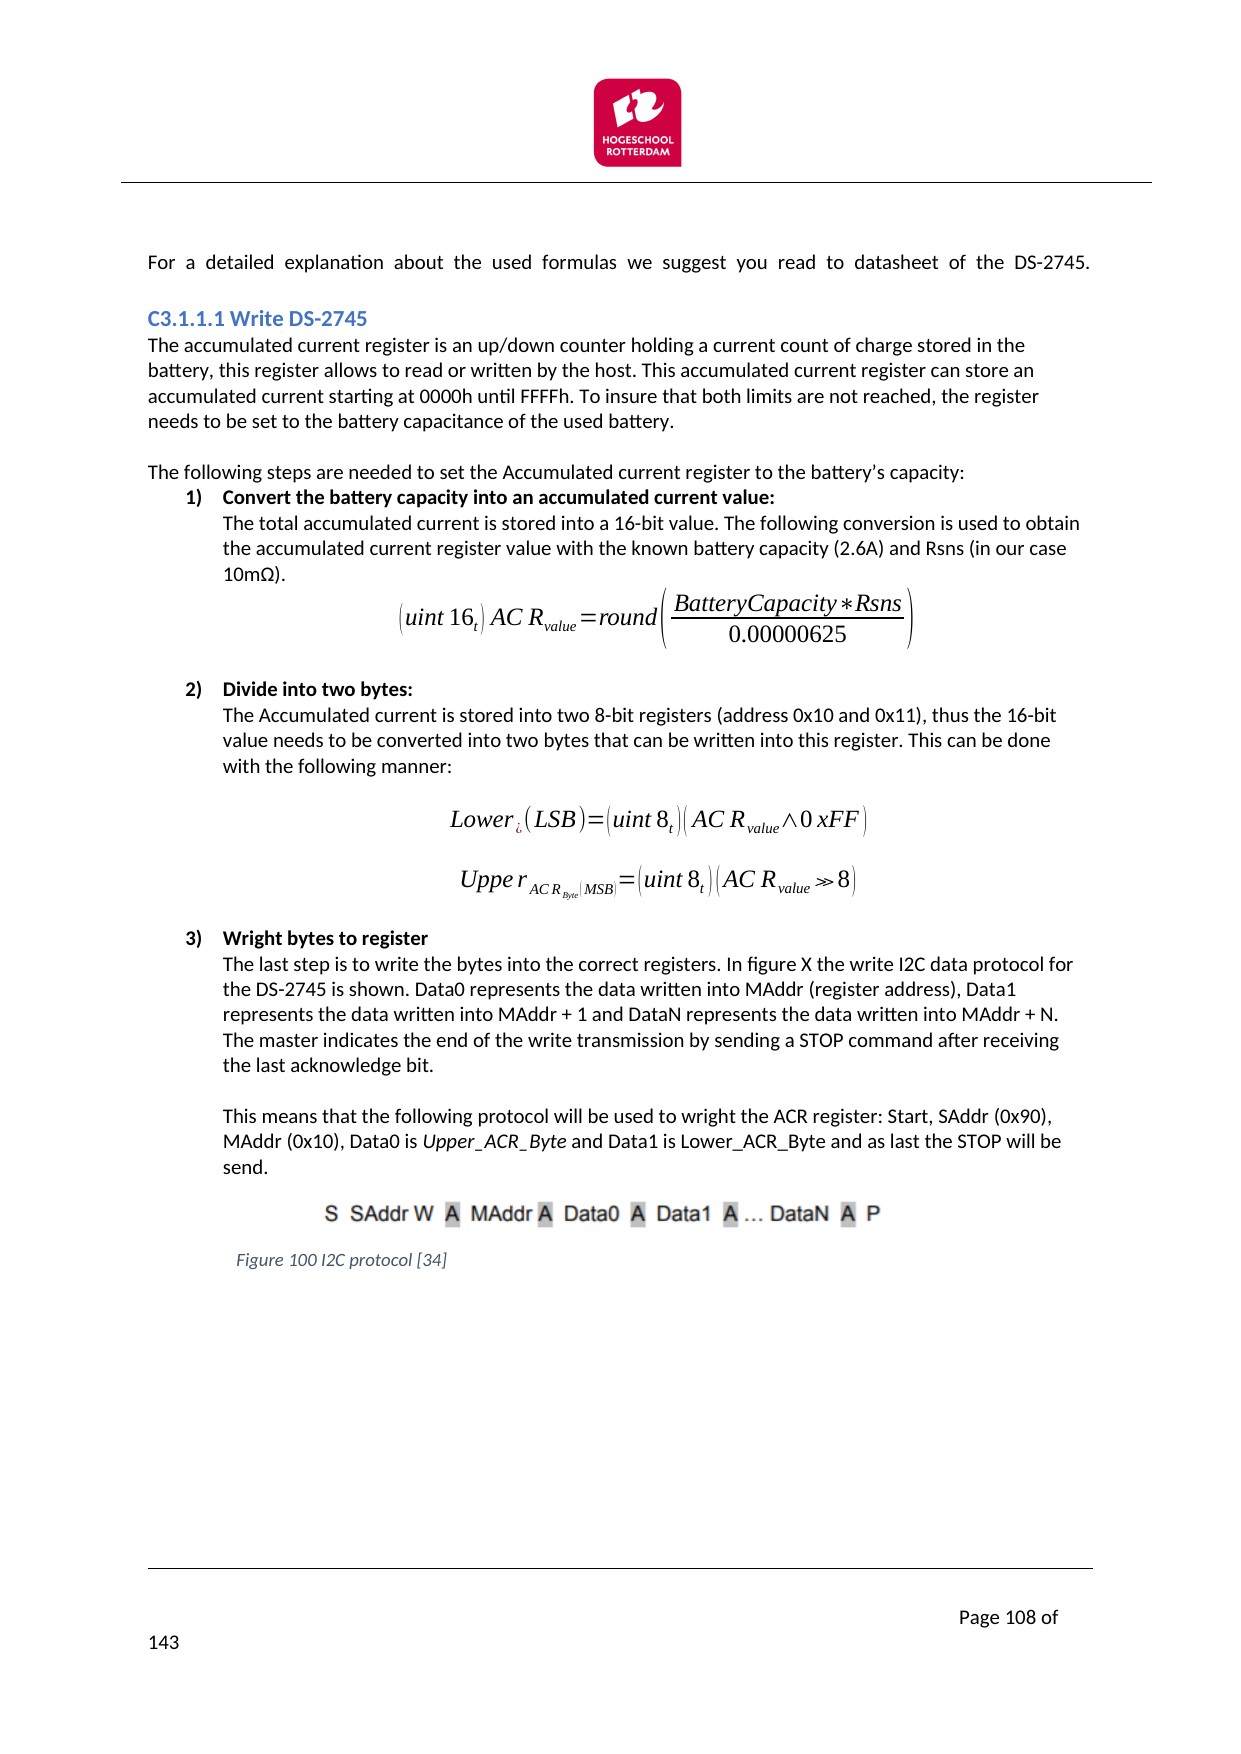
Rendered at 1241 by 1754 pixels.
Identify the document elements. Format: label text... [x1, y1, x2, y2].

list The Accumulated current is stored into two 8-bit registers (address 0x10 and 0x11), thus the 16-bit value needs to be converted into two bytes that can be written into this register. This can be done with the following manner: [223, 702, 1093, 778]
text Figure 100 I2C protocol [34] [236, 1248, 1093, 1271]
picture [310, 1179, 892, 1249]
list Wright bytes to register [185, 925, 1093, 951]
list This means that the following protocol will be used to wright the ACR register: Start, SAddr (0x90), MAddr (0x10), Data0 is Upper_ACR_Byte and Data1 is Lower_ACR_Byte and as last the STOP will be send. [223, 1103, 1093, 1179]
picture [590, 73, 685, 173]
list The total accumulated current is stored into a 16-bit value. The following conversion is used to obtain the accumulated current register value with the known battery capacity (2.6A) and Rsns (in our case 10mΩ). [223, 510, 1093, 586]
list Divide into two bytes: [185, 677, 1093, 702]
text The following steps are needed to set the Accumulated current register to the battery’s capacity: [148, 459, 1093, 484]
subtitle C3.1.1.1 Write DS-2745 [148, 304, 1093, 332]
text The accumulated current register is an up/down counter holding a current count of charge stored in the battery, this register allows to read or written by the host. This accumulated current register can store an accumulated current starting at 0000h until FFFFh. To insure that both limits are not reached, the register needs to be set to the battery capacitance of the used battery. [148, 332, 1093, 434]
list The last step is to write the bytes into the correct registers. In figure X the write I2C data protocol for the DS-2745 is shown. Data0 represents the data written into MAddr (register address), Data1 represents the data written into MAddr + 1 and DataN represents the data written into MAddr + N. The master indicates the end of the write transmission by sending a STOP command after receiving the last acknowledge bit. [223, 951, 1093, 1078]
text For a detailed explanation about the used formulas we suggest you read to datasheet of the DS-2745. [148, 249, 1093, 300]
list Convert the battery capacity into an accumulated current value: [185, 484, 1093, 510]
